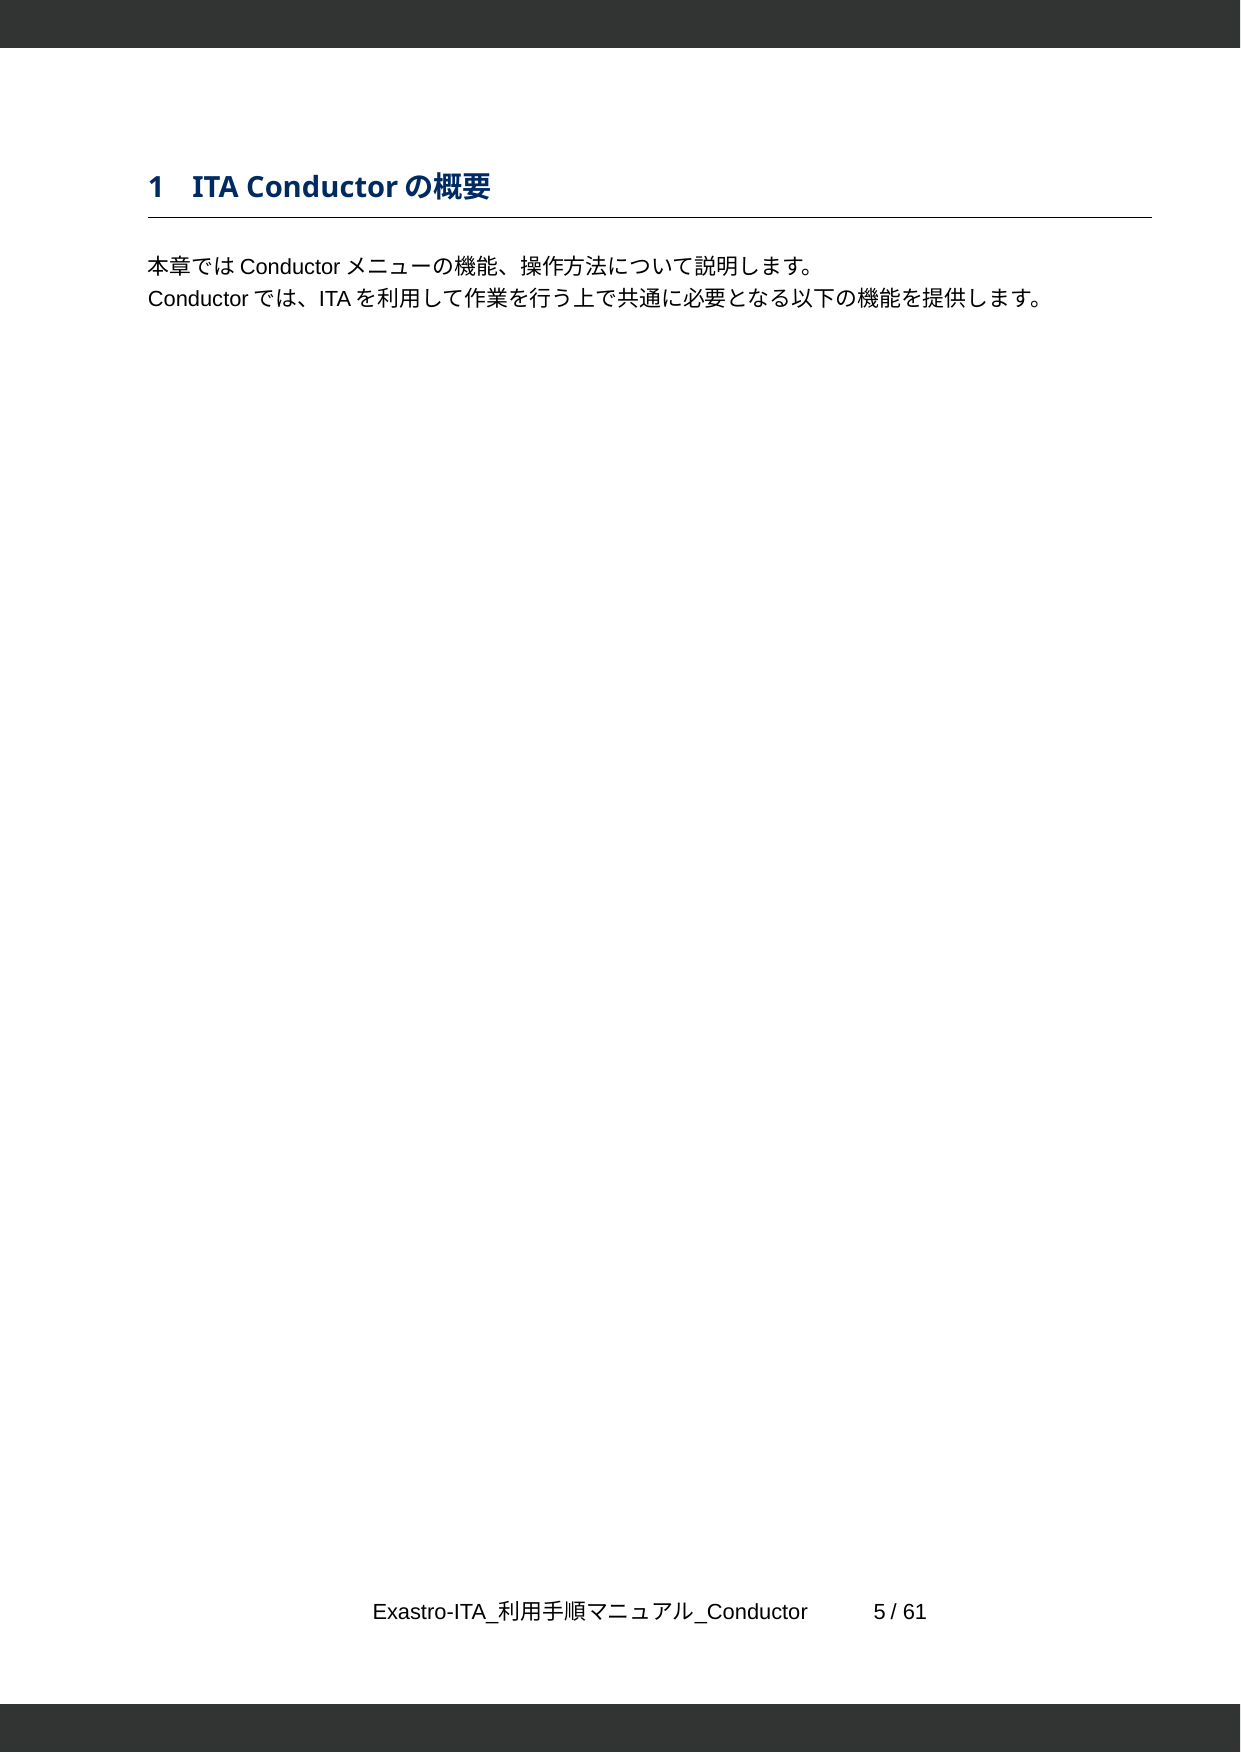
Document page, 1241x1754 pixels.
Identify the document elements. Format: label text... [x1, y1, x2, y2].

subtitle ITA Conductorの概要 [148, 155, 1152, 217]
picture [0, 0, 1241, 48]
text 本章ではConductorメニューの機能、操作方法について説明します。 Conductorでは、ITAを利用して作業を行う上で共通に必要となる以下の機能を提供します。 [148, 249, 1152, 313]
picture [0, 1704, 1241, 1752]
